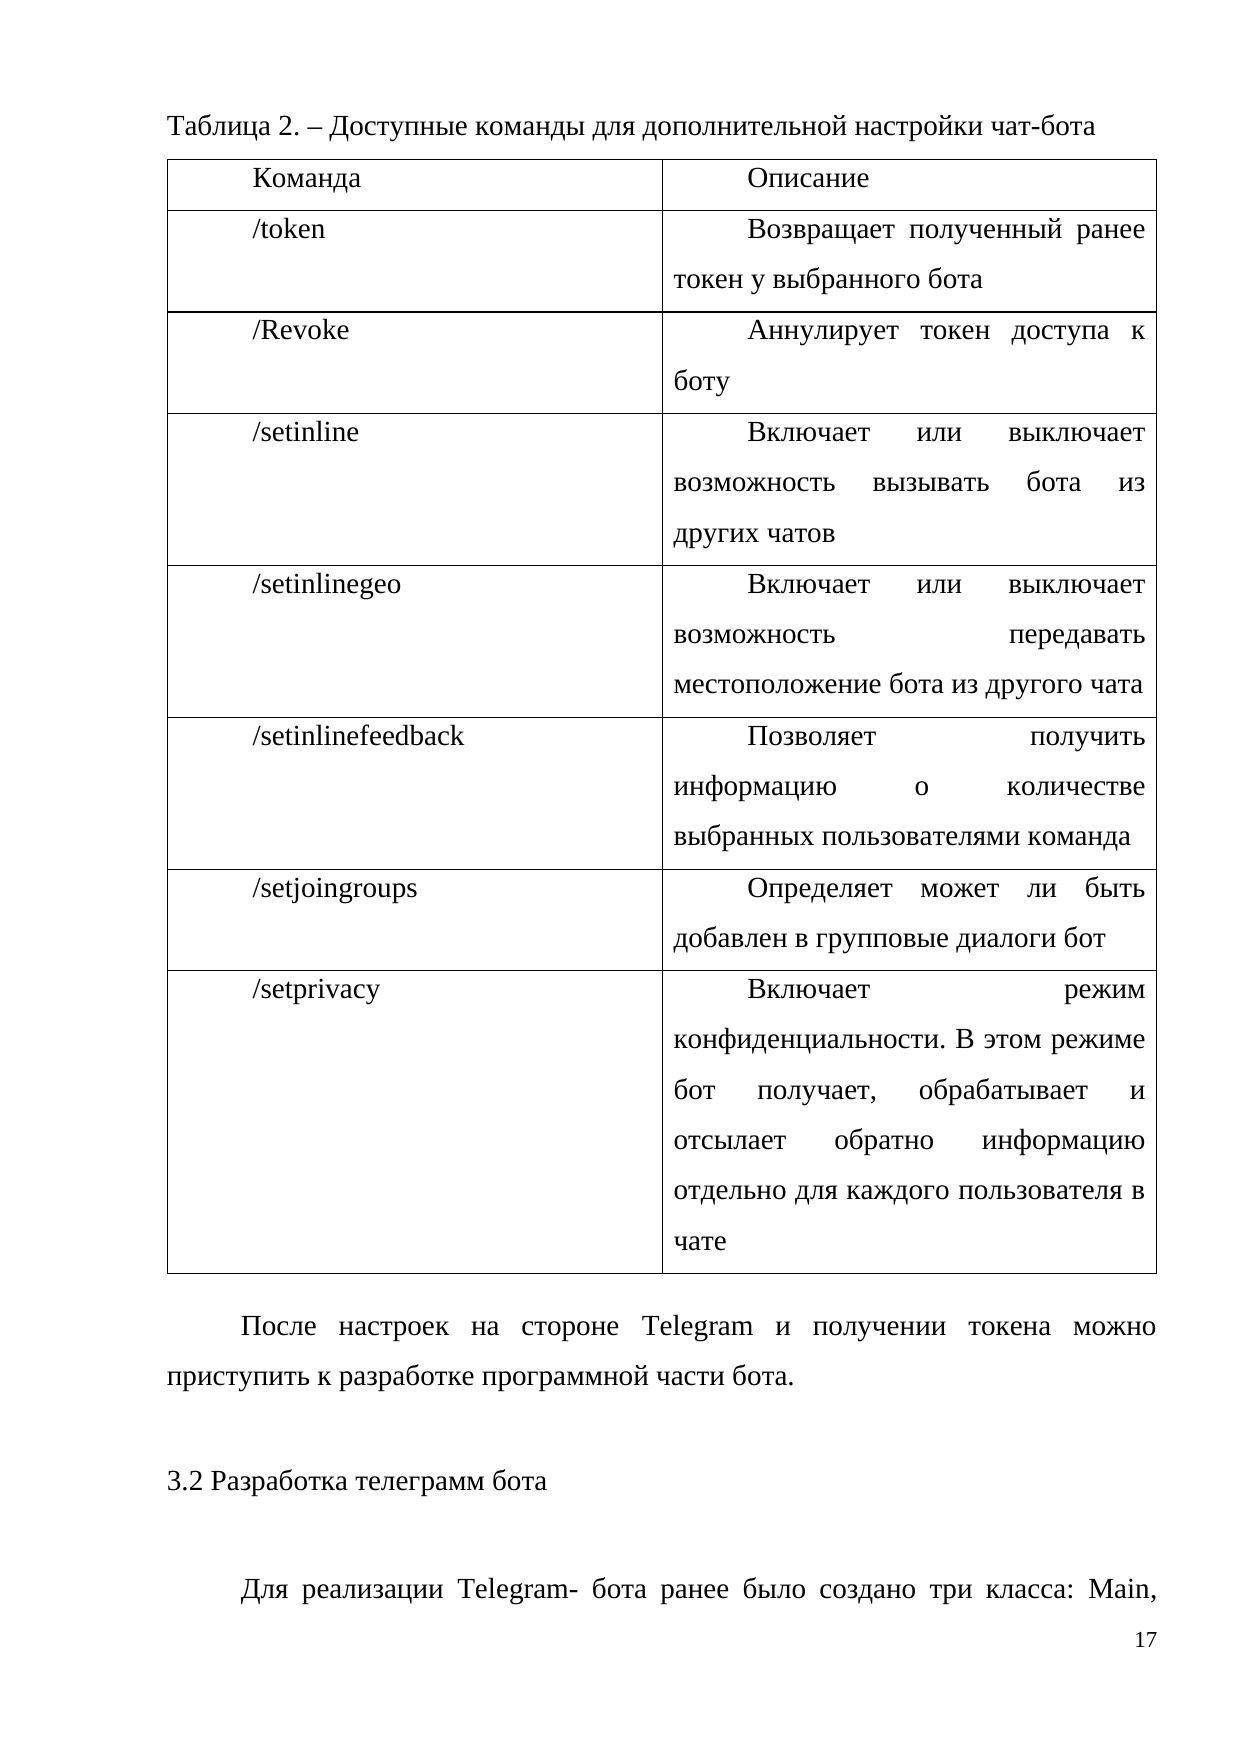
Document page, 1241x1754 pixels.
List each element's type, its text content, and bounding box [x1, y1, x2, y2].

table_cell Аннулирует токен доступа к боту [663, 313, 1156, 413]
table_cell Позволяет получить информацию о количестве выбранных пользователями команда [663, 718, 1156, 869]
table_cell /setjoingroups [168, 870, 662, 970]
table_cell Включает режим конфиденциальности. В этом режиме бот получает, обрабатывает и отсылает обратно информацию отдельно для каждого пользователя в чате [663, 971, 1156, 1273]
text Таблица 2. – Доступные команды для дополнительной настройки чат-бота [167, 108, 1157, 142]
table_cell Включает или выключает возможность вызывать бота из других чатов [663, 414, 1156, 565]
table_cell /setinlinefeedback [168, 718, 662, 869]
table_cell /setinline [168, 414, 662, 565]
table_cell Возвращает полученный ранее токен у выбранного бота [663, 211, 1156, 311]
table_cell Определяет может ли быть добавлен в групповые диалоги бот [663, 870, 1156, 970]
table_cell /setprivacy [168, 971, 662, 1273]
text После настроек на стороне Telegram и получении токена можно приступить к разработке программной части бота. [167, 1308, 1157, 1391]
table_cell /Revoke [168, 313, 662, 413]
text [167, 1572, 1157, 1605]
table_cell Включает или выключает возможность передавать местоположение бота из другого чата [663, 566, 1156, 717]
table_header Команда [168, 160, 662, 210]
table_cell /token [168, 211, 662, 311]
text 3.2 Разработка телеграмм бота [167, 1463, 1157, 1496]
table_cell /setinlinegeo [168, 566, 662, 717]
table_header Описание [663, 160, 1156, 210]
